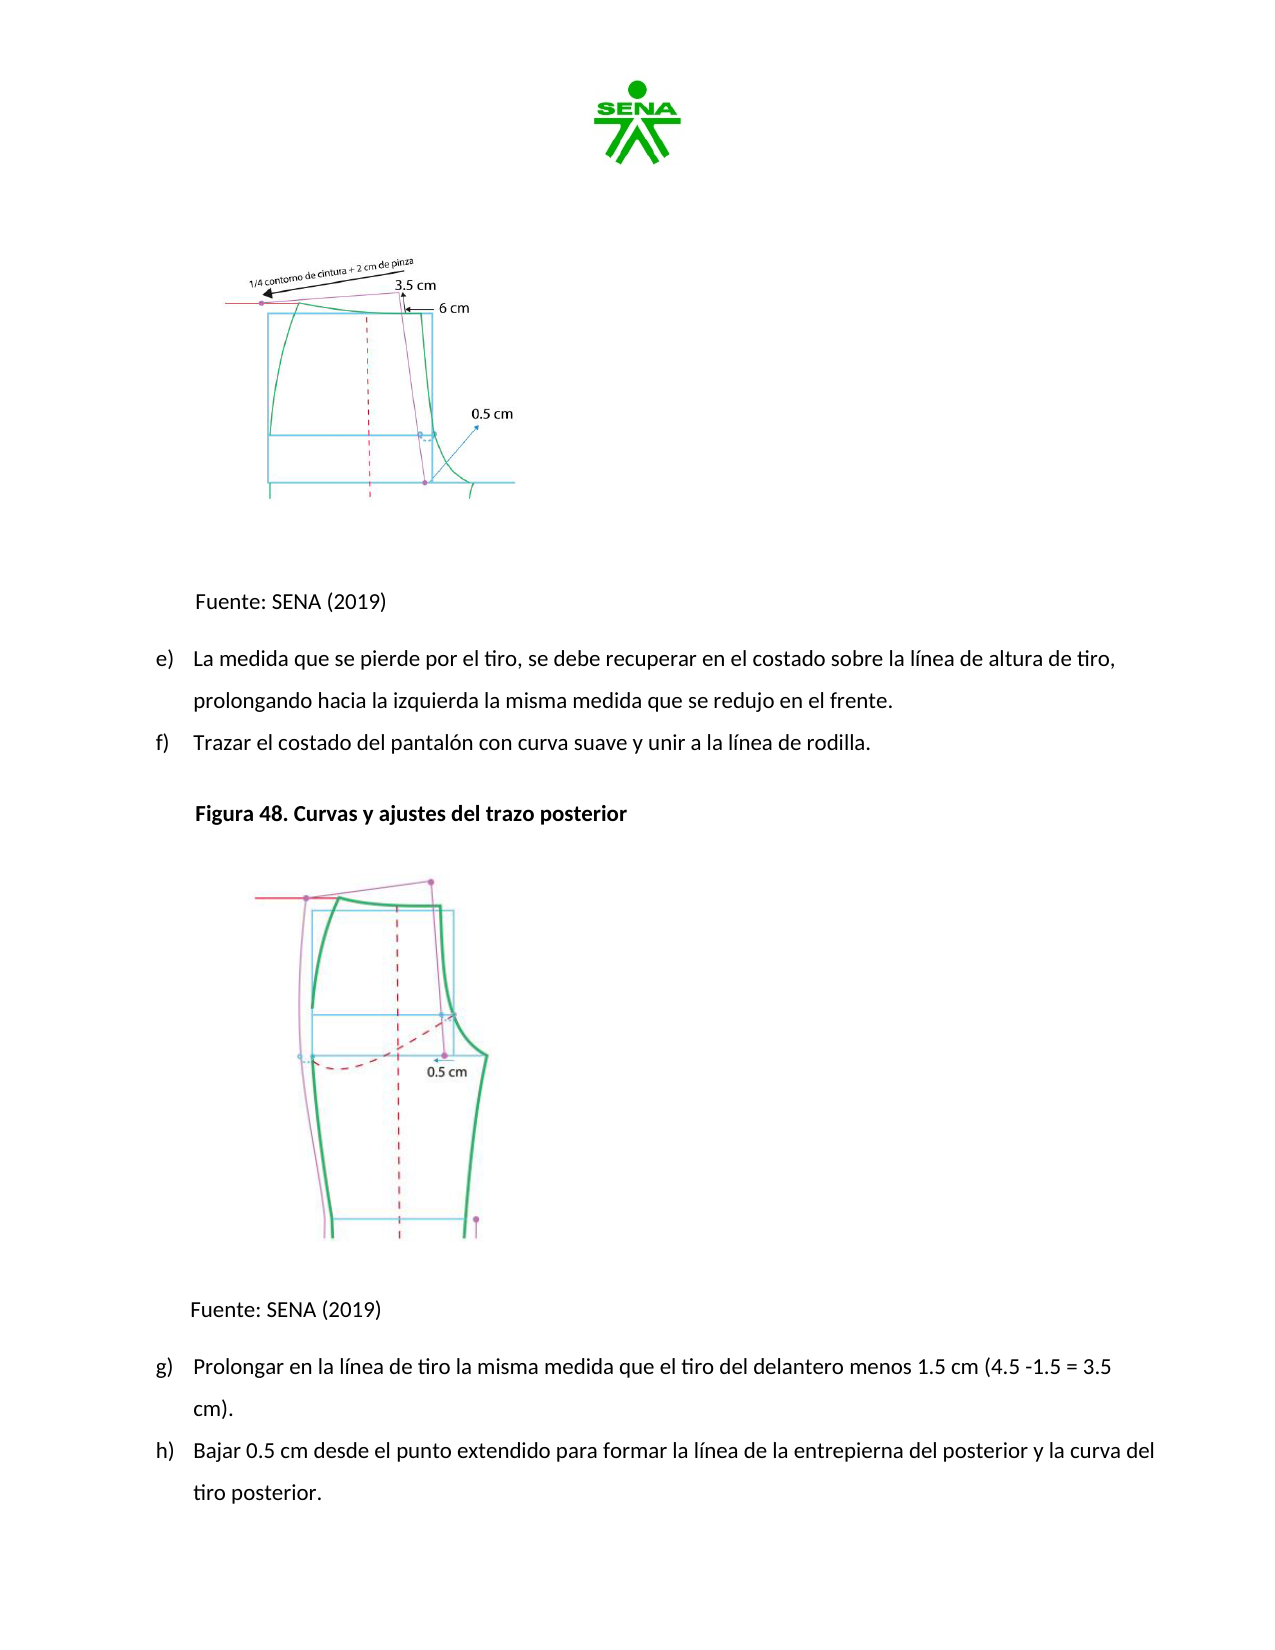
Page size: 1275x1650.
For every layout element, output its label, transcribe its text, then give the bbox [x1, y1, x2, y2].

list Trazar el costado del pantalón con curva suave y unir a la línea de rodilla. [156, 728, 1157, 756]
picture [588, 75, 687, 172]
text Figura 48. Curvas y ajustes del trazo posterior [118, 799, 1157, 827]
text Fuente: SENA (2019) [118, 1295, 1157, 1323]
list Prolongar en la línea de tiro la misma medida que el tiro del delantero menos 1.5 cm (4.5 -1.5 = 3.5 cm). [156, 1352, 1157, 1422]
list Bajar 0.5 cm desde el punto extendido para formar la línea de la entrepierna del posterior y la curva del tiro posterior. [156, 1436, 1157, 1506]
text Fuente: SENA (2019) [118, 587, 1157, 615]
list La medida que se pierde por el tiro, se debe recuperar en el costado sobre la línea de altura de tiro, prolongando hacia la izquierda la misma medida que se redujo en el frente. [156, 644, 1157, 714]
